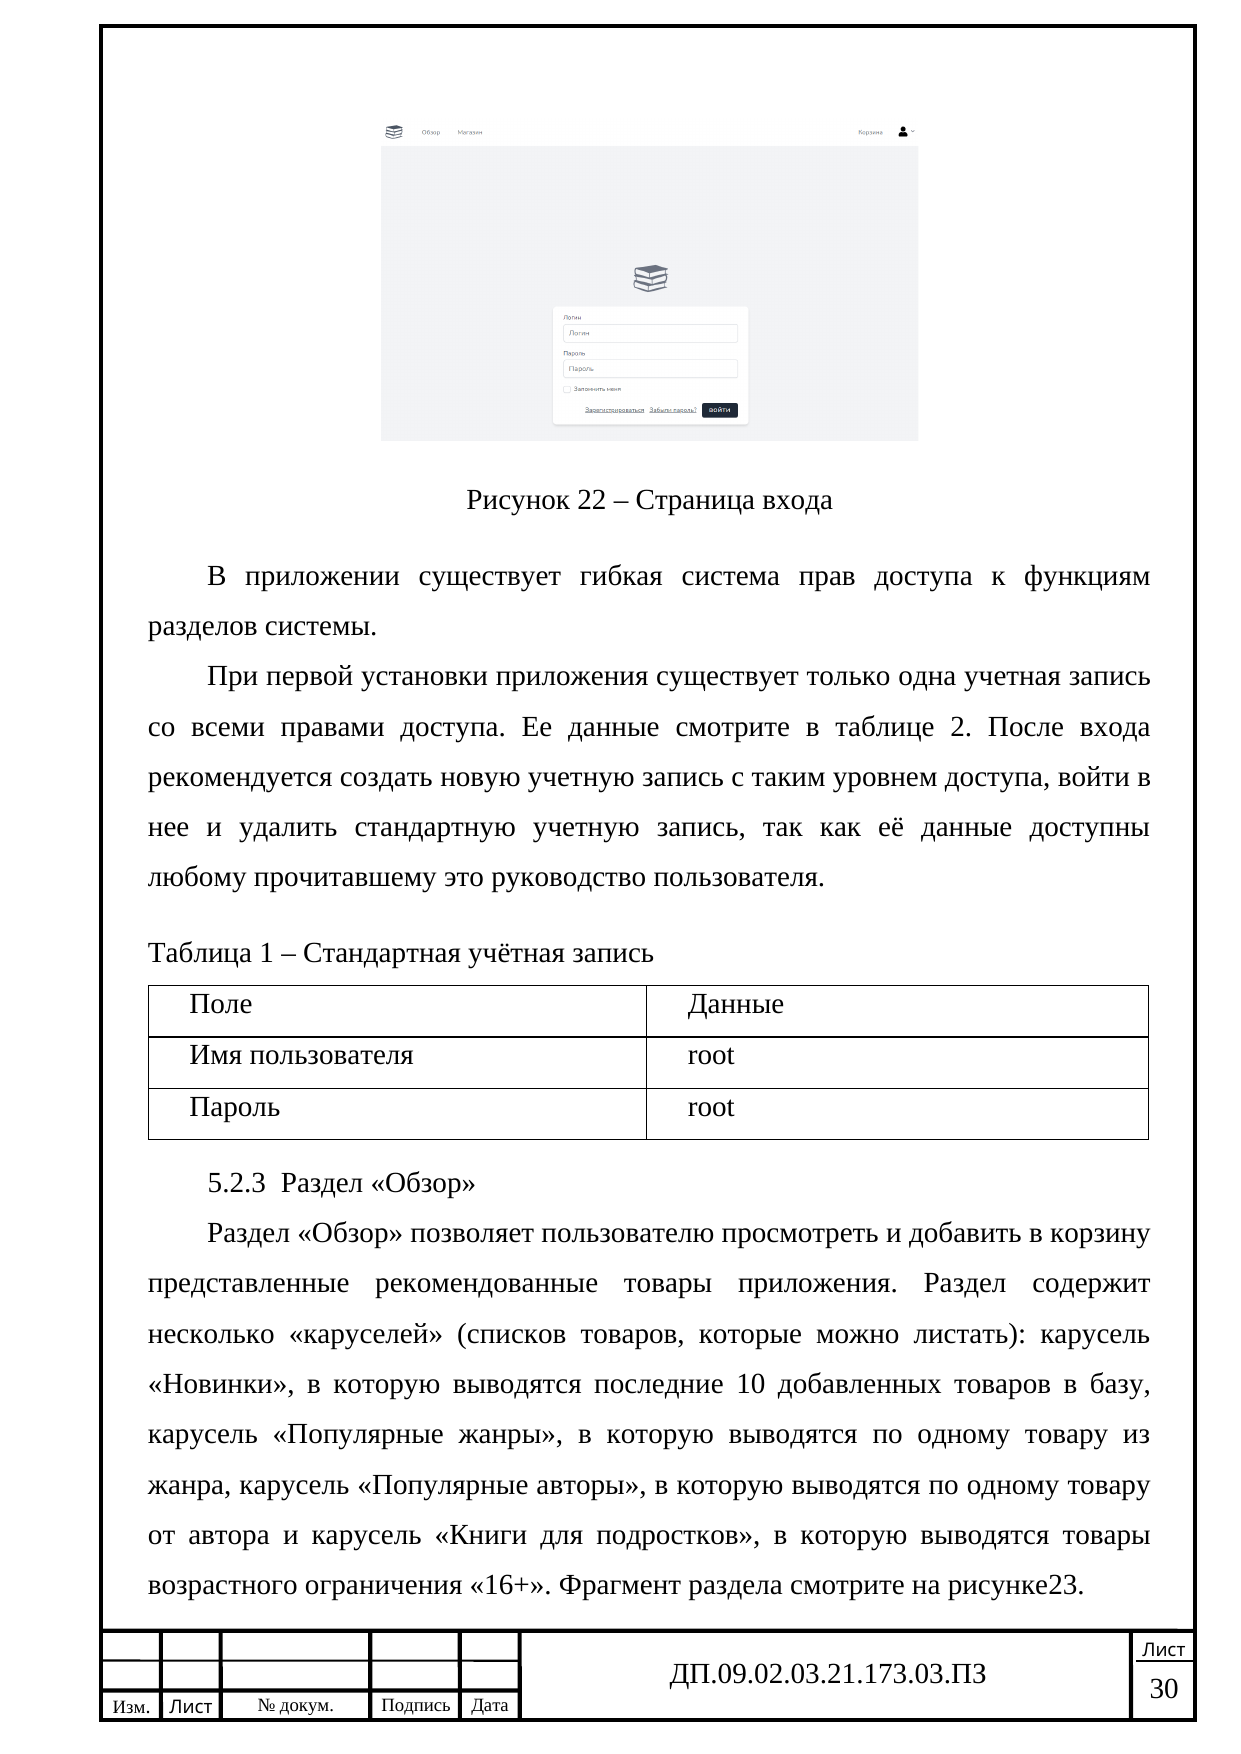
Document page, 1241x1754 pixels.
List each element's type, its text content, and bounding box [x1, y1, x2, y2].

table_header Данные [647, 986, 1148, 1036]
table_cell root [647, 1038, 1148, 1088]
list Раздел «Обзор» [266, 1165, 1152, 1198]
text Рисунок 22 – Страница входа [118, 482, 1181, 516]
table_cell root [647, 1089, 1148, 1139]
text Раздел «Обзор» позволяет пользователю просмотреть и добавить в корзину представленные рекомендованные товары приложения. Раздел содержит несколько «каруселей» (списков товаров, которые можно листать): карусель «Новинки», в которую выводятся последние 10 добавленных товаров в базу, карусель «Популярные жанры», в которую выводятся по одному товару из жанра, карусель «Популярные авторы», в которую выводятся по одному товару от автора и карусель «Книги для подростков», в которую выводятся товары возрастного ограничения «16+». Фрагмент раздела смотрите на рисунке23. [148, 1215, 1152, 1601]
text При первой установки приложения существует только одна учетная запись со всеми правами доступа. Ее данные смотрите в таблице 2. После входа рекомендуется создать новую учетную запись с таким уровнем доступа, войти в нее и удалить стандартную учетную запись, так как её данные доступны любому прочитавшему это руководство пользователя. [148, 658, 1152, 893]
text В приложении существует гибкая система прав доступа к функциям разделов системы. [148, 558, 1152, 642]
text Таблица 1 – Стандартная учётная запись [148, 935, 1152, 968]
table_cell Имя пользователя [149, 1038, 646, 1088]
table_header Поле [149, 986, 646, 1036]
picture [381, 118, 919, 441]
table_cell Пароль [149, 1089, 646, 1139]
